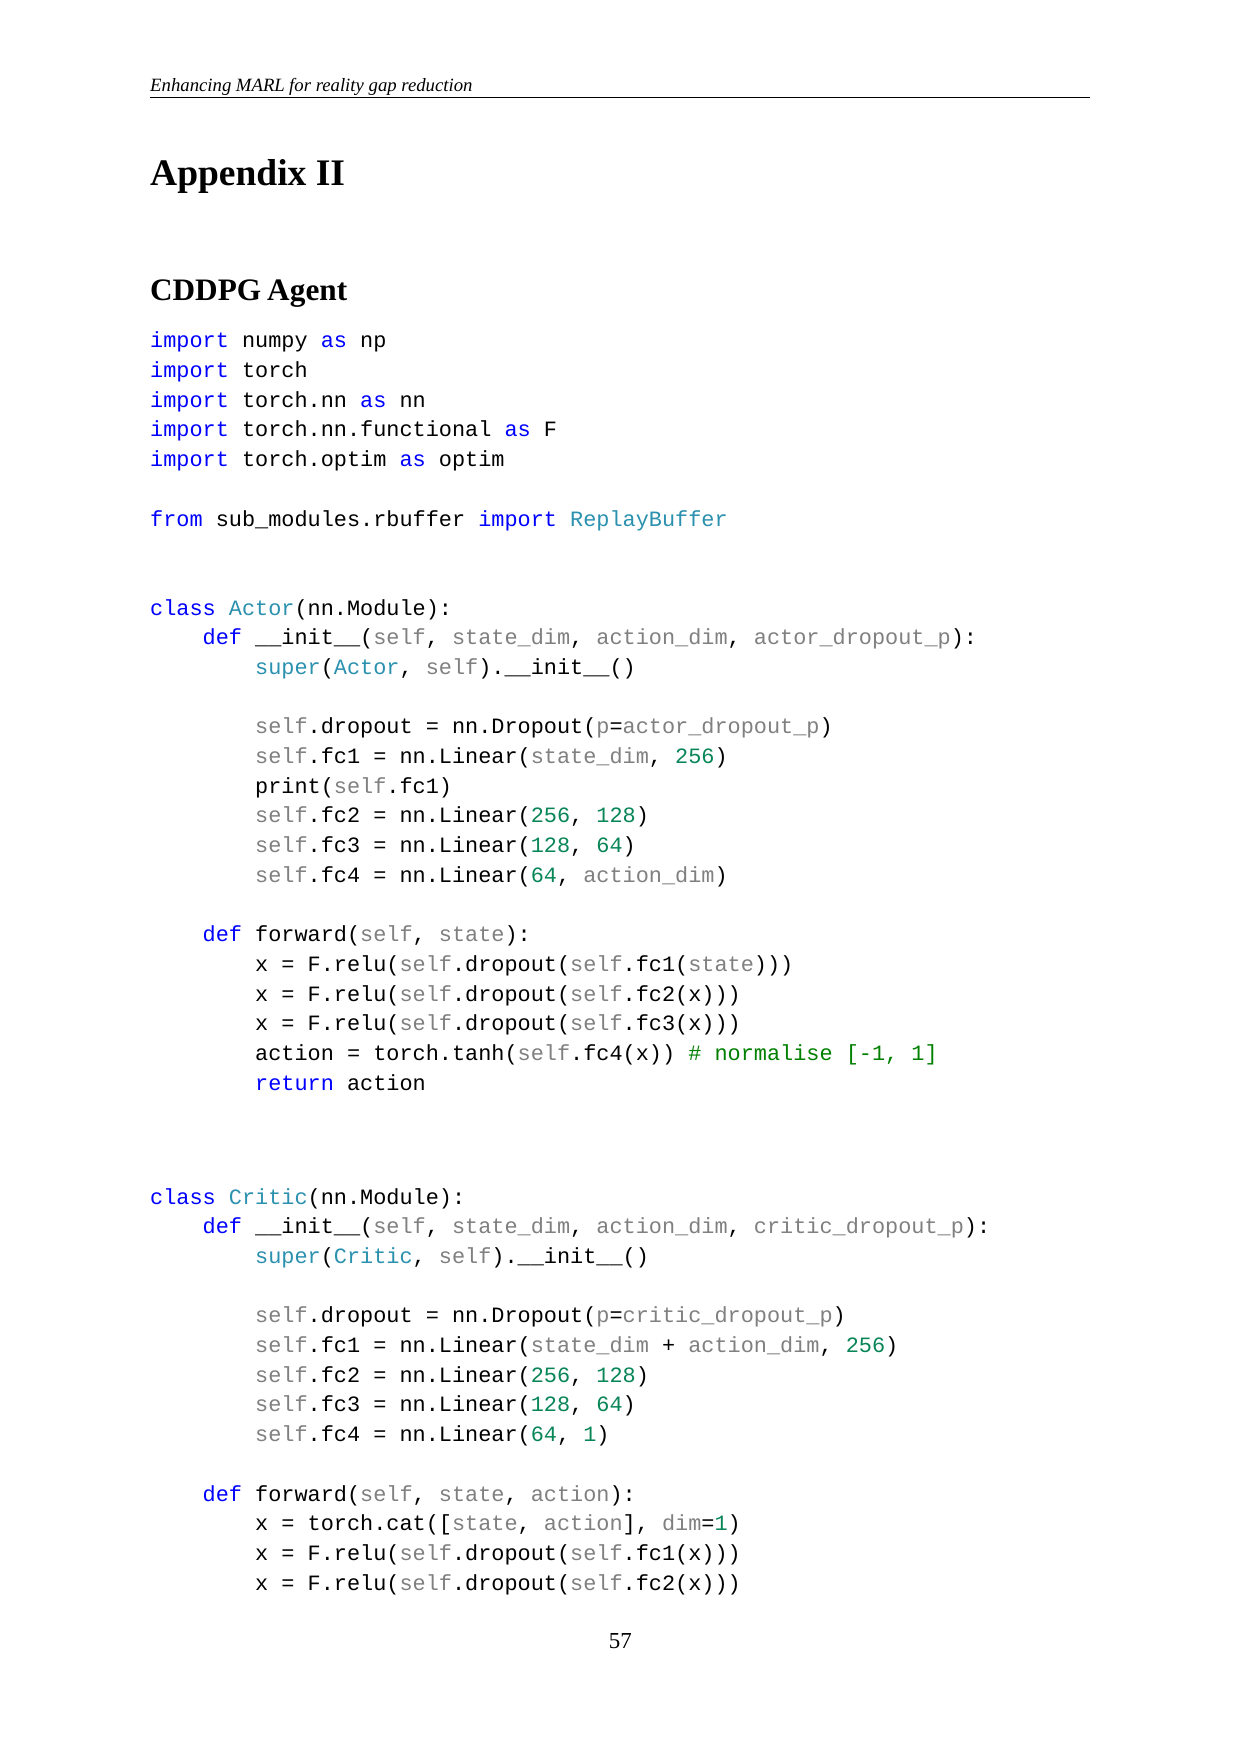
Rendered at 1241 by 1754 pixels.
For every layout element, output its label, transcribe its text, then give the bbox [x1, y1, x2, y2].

text x = F.relu(self.dropout(self.fc2(x))) [150, 978, 1090, 1007]
text self.fc2 = nn.Linear(256, 128) [150, 1359, 1090, 1389]
text def __init__(self, state_dim, action_dim, critic_dropout_p): [150, 1211, 1090, 1240]
text self.fc4 = nn.Linear(64, action_dim) [150, 859, 1090, 889]
text self.fc1 = nn.Linear(state_dim, 256) [150, 740, 1090, 770]
text self.fc3 = nn.Linear(128, 64) [150, 829, 1090, 859]
text self.fc4 = nn.Linear(64, 1) [150, 1418, 1090, 1448]
text super(Actor, self).__init__() [150, 651, 1090, 681]
text super(Critic, self).__init__() [150, 1240, 1090, 1270]
text x = torch.cat([state, action], dim=1) [150, 1507, 1090, 1537]
text x = F.relu(self.dropout(self.fc1(state))) [150, 948, 1090, 978]
text action = torch.tanh(self.fc4(x)) # normalise [-1, 1] [150, 1037, 1090, 1067]
text from sub_modules.rbuffer import ReplayBuffer [150, 503, 1090, 532]
text def __init__(self, state_dim, action_dim, actor_dropout_p): [150, 622, 1090, 651]
text x = F.relu(self.dropout(self.fc2(x))) [150, 1567, 1090, 1597]
text self.fc1 = nn.Linear(state_dim + action_dim, 256) [150, 1329, 1090, 1359]
text self.dropout = nn.Dropout(p=critic_dropout_p) [150, 1300, 1090, 1329]
text import torch.nn as nn [150, 384, 1090, 414]
text x = F.relu(self.dropout(self.fc1(x))) [150, 1537, 1090, 1567]
text import numpy as np [150, 325, 1090, 354]
text class Critic(nn.Module): [150, 1181, 1090, 1211]
text def forward(self, state): [150, 918, 1090, 948]
text import torch.optim as optim [150, 443, 1090, 473]
subtitle CDDPG Agent [150, 271, 1090, 307]
text class Actor(nn.Module): [150, 592, 1090, 622]
text self.dropout = nn.Dropout(p=actor_dropout_p) [150, 711, 1090, 740]
text x = F.relu(self.dropout(self.fc3(x))) [150, 1007, 1090, 1037]
text self.fc2 = nn.Linear(256, 128) [150, 800, 1090, 829]
text print(self.fc1) [150, 770, 1090, 800]
text import torch [150, 354, 1090, 384]
text import torch.nn.functional as F [150, 414, 1090, 443]
text def forward(self, state, action): [150, 1478, 1090, 1507]
text self.fc3 = nn.Linear(128, 64) [150, 1389, 1090, 1418]
text return action [150, 1067, 1090, 1097]
subtitle Appendix II [150, 150, 1090, 193]
